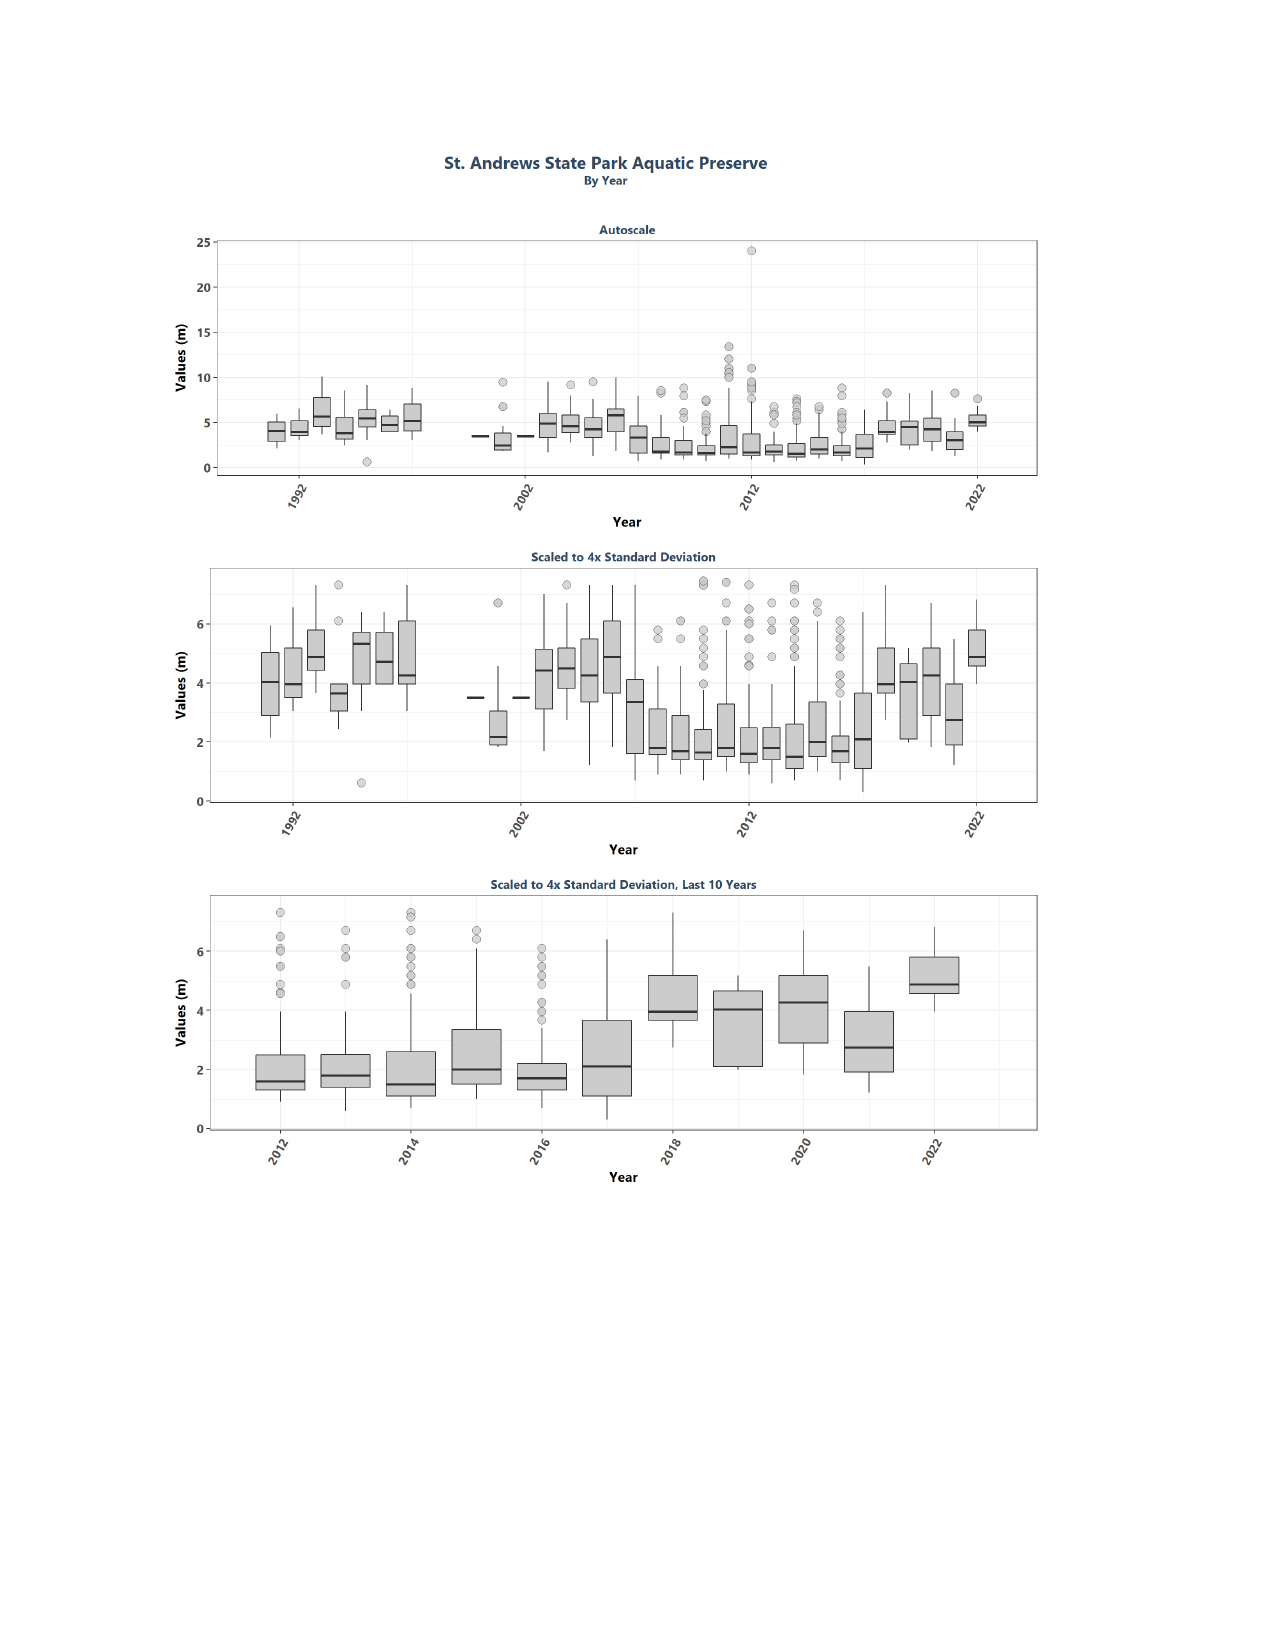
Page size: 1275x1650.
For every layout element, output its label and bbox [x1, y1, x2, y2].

picture [168, 150, 1044, 1200]
